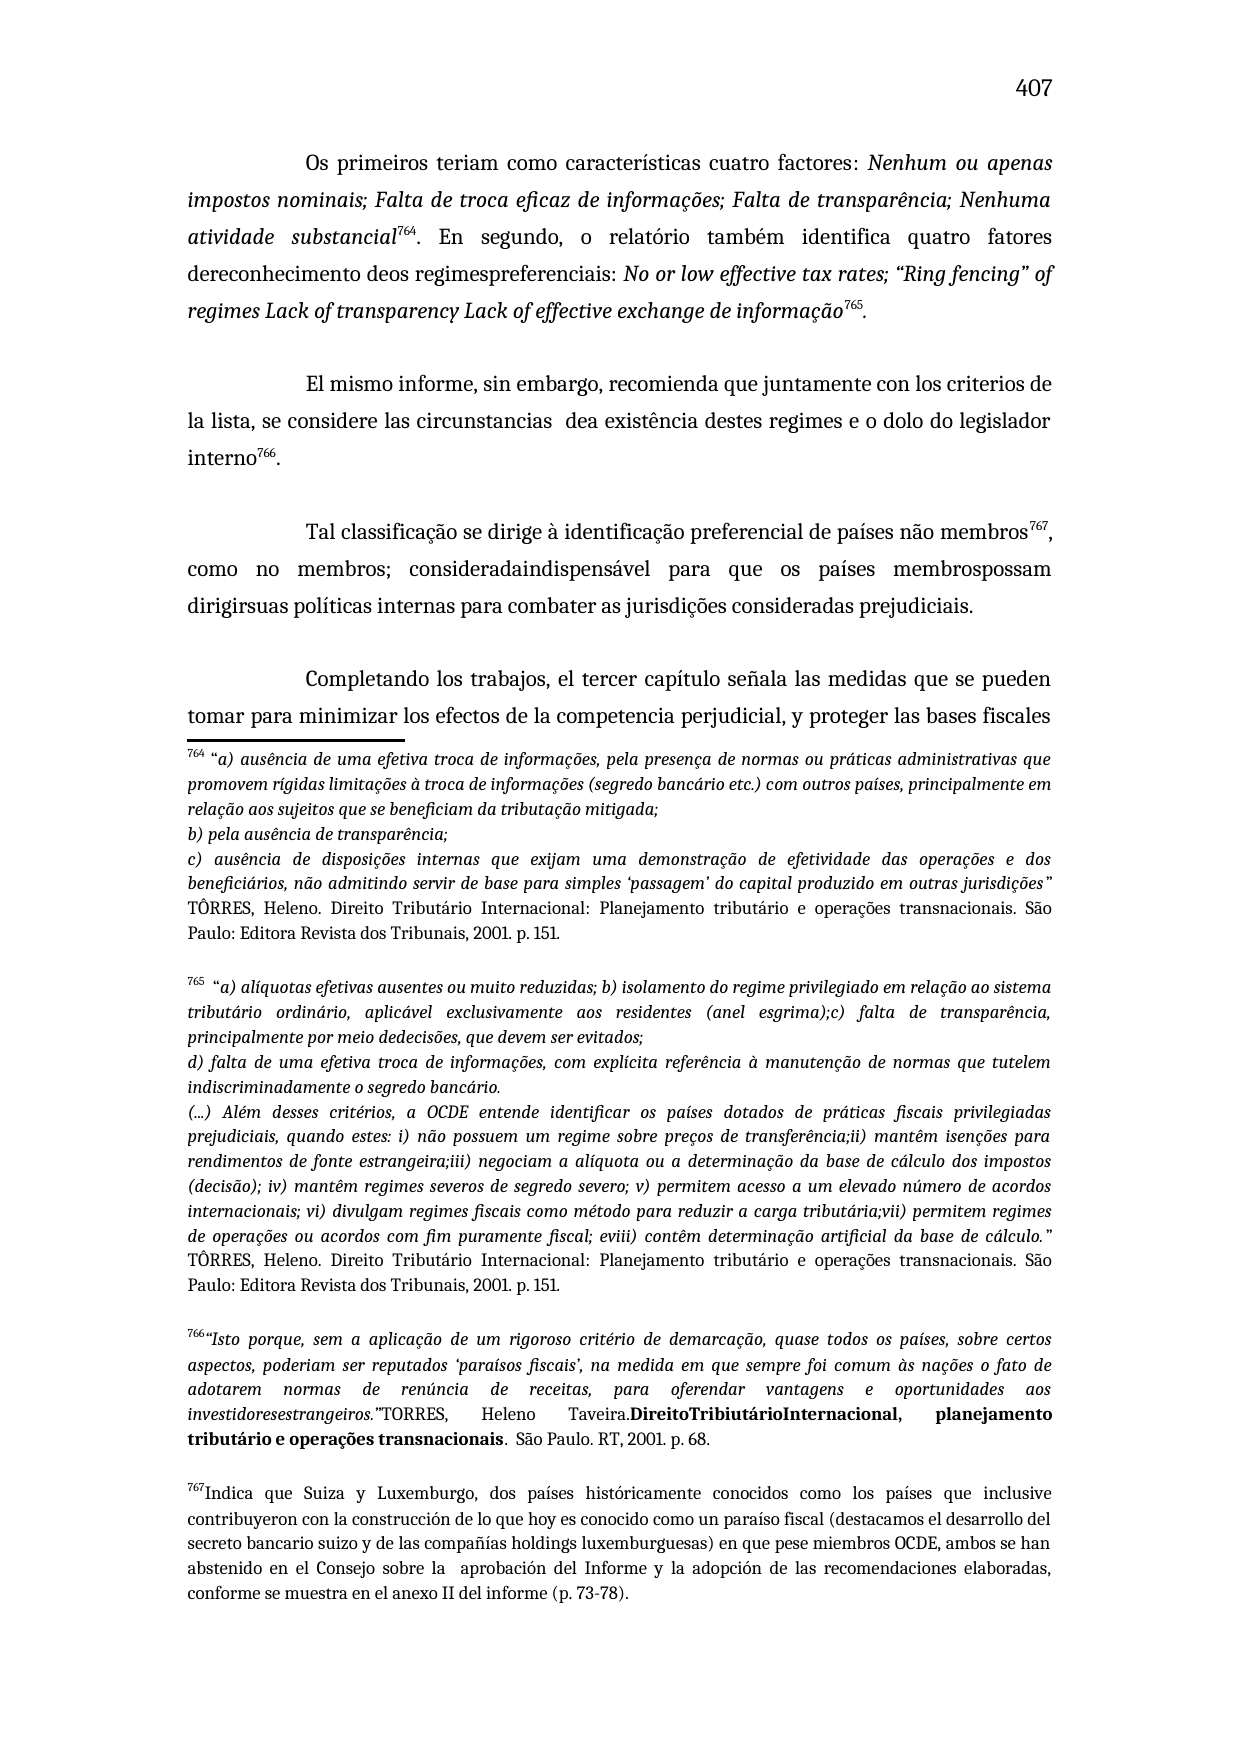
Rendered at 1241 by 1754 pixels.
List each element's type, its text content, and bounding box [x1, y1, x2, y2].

text Os primeiros teriam como características cuatro factores: Nenhum ou apenas impostos nominais; Falta de troca eficaz de informações; Falta de transparência; Nenhuma atividade substancial. En segundo, o relatório também identifica quatro fatores dereconhecimento deos regimespreferenciais: No or low effective tax rates; “Ring fencing” of regimes Lack of transparency Lack of effective exchange de informação. [187, 150, 1053, 324]
text Tal classificação se dirige à identificação preferencial de países não membros, como no membros; consideradaindispensável para que os países membrospossam dirigirsuas políticas internas para combater as jurisdições consideradas prejudiciais. [187, 519, 1053, 619]
text Completando los trabajos, el tercer capítulo señala las medidas que se pueden tomar para minimizar los efectos de la competencia perjudicial, y proteger las bases fiscales de los países desarrollados. Las recomendaciones se dividen en tres segmentos: i) las recomendaciones con respecto a la legislación nacional, ii) sobre os tratados fiscais eiii) orientações para intensificar a cooperação internacional. [187, 666, 1053, 729]
text El mismo informe, sin embargo, recomienda que juntamente con los criterios de la lista, se considere las circunstancias dea existência destes regimes e o dolo do legislador interno. [187, 371, 1053, 471]
